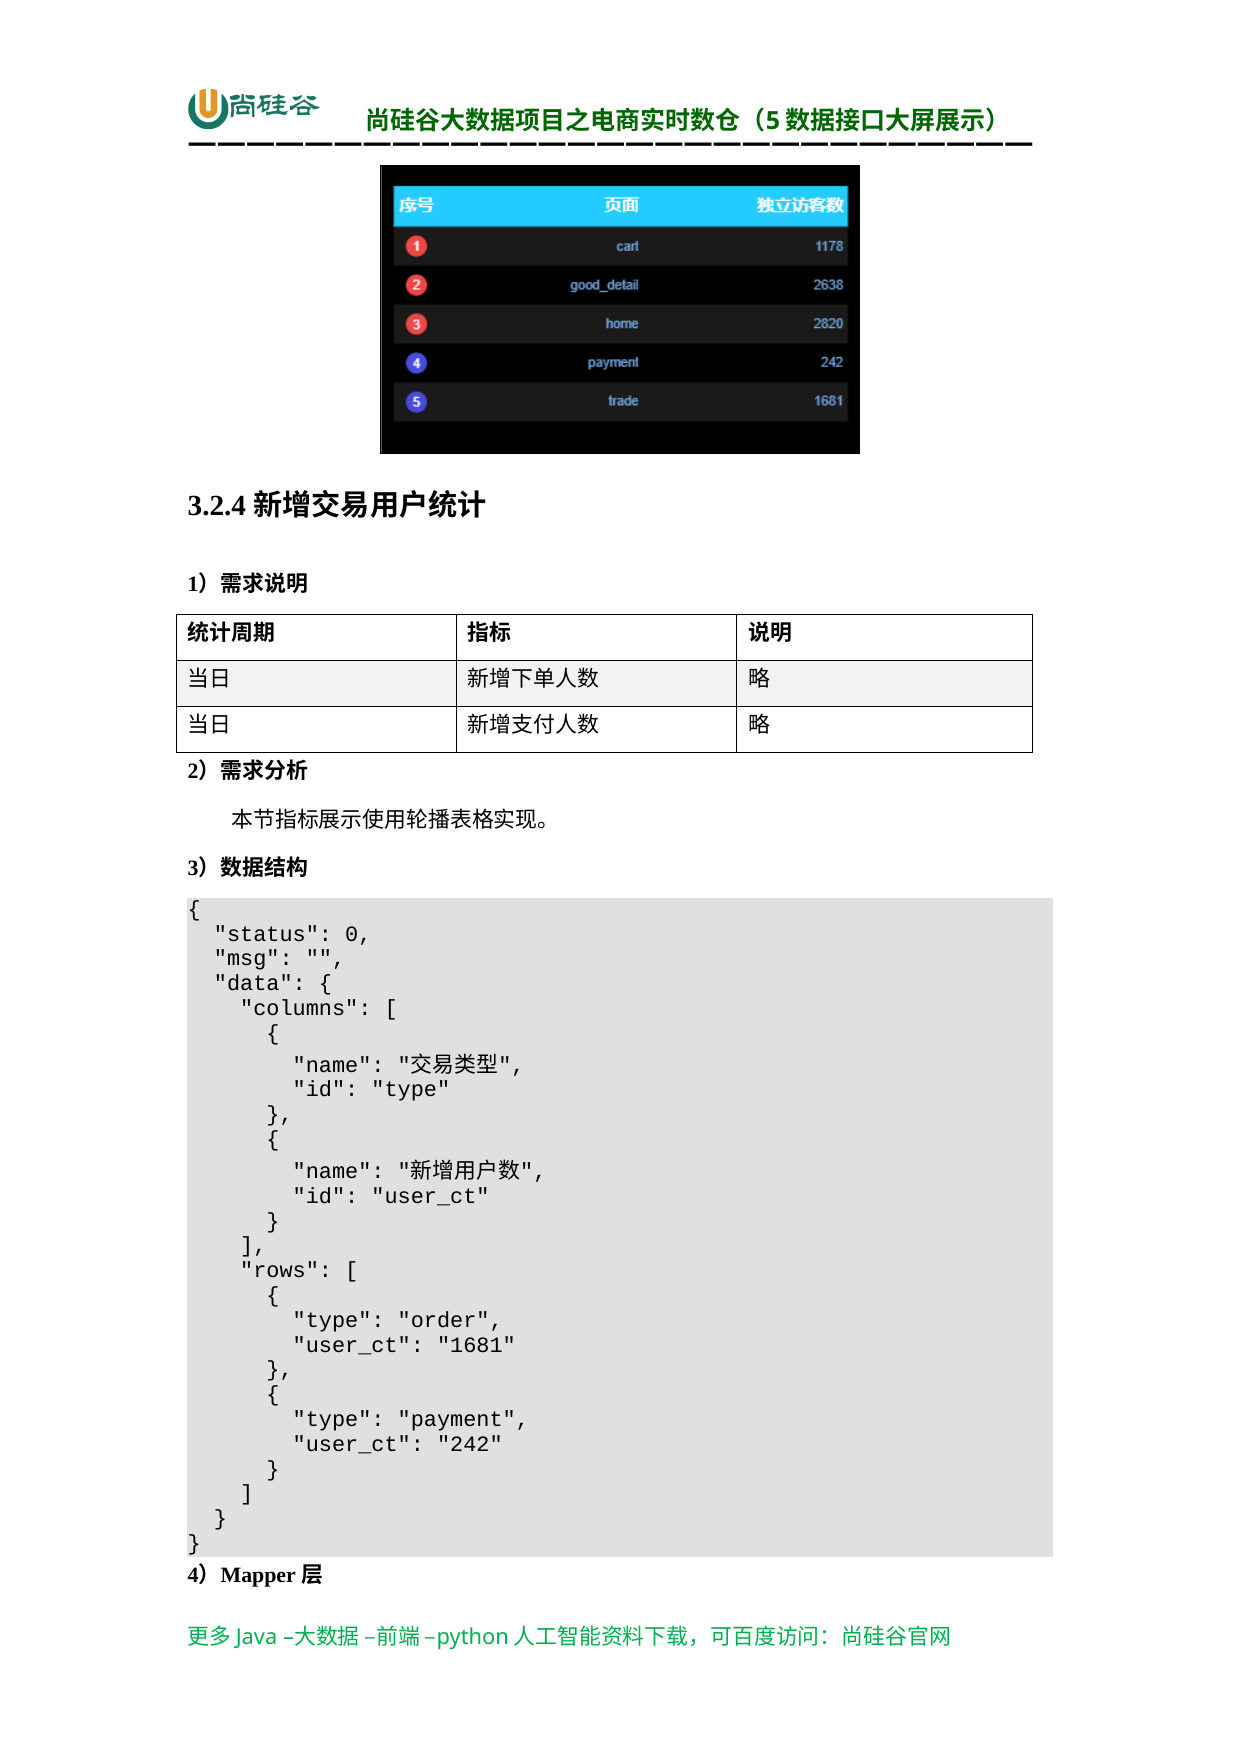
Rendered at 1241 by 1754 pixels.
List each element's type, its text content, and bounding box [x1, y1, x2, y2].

text { [187, 898, 1053, 923]
text 需求分析 [187, 753, 1053, 785]
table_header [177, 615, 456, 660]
text "name": "交易类型", [187, 1047, 1053, 1079]
text "rows": [ [187, 1259, 1053, 1284]
text { [187, 1022, 1053, 1047]
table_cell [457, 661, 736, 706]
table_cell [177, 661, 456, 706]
text ], [187, 1234, 1053, 1259]
text "type": "payment", [187, 1408, 1053, 1433]
text }, [187, 1103, 1053, 1128]
text }, [187, 1358, 1053, 1383]
text } [187, 1532, 1053, 1557]
picture [381, 166, 859, 453]
text 新增交易用户统计 [187, 470, 1053, 535]
text { [187, 1128, 1053, 1153]
text "id": "user_ct" [187, 1185, 1053, 1210]
text "status": 0, [187, 923, 1053, 947]
text "name": "新增用户数", [187, 1153, 1053, 1185]
text } [187, 1458, 1053, 1482]
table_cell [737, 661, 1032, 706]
text "id": "type" [187, 1079, 1053, 1103]
text "data": { [187, 972, 1053, 997]
text "user_ct": "1681" [187, 1334, 1053, 1358]
text "type": "order", [187, 1309, 1053, 1334]
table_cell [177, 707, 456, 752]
text 本节指标展示使用轮播表格实现。 [187, 801, 1053, 834]
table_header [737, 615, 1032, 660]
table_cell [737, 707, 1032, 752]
text "msg": "", [187, 947, 1053, 972]
text } [187, 1507, 1053, 1532]
text } [187, 1210, 1053, 1234]
text { [187, 1284, 1053, 1309]
text ] [187, 1482, 1053, 1507]
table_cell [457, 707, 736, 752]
text Mapper 层 [187, 1557, 1053, 1589]
picture [187, 88, 321, 130]
text "columns": [ [187, 997, 1053, 1022]
text 需求说明 [187, 565, 1053, 598]
text { [187, 1383, 1053, 1408]
text 数据结构 [187, 849, 1053, 882]
text "user_ct": "242" [187, 1433, 1053, 1458]
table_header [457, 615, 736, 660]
